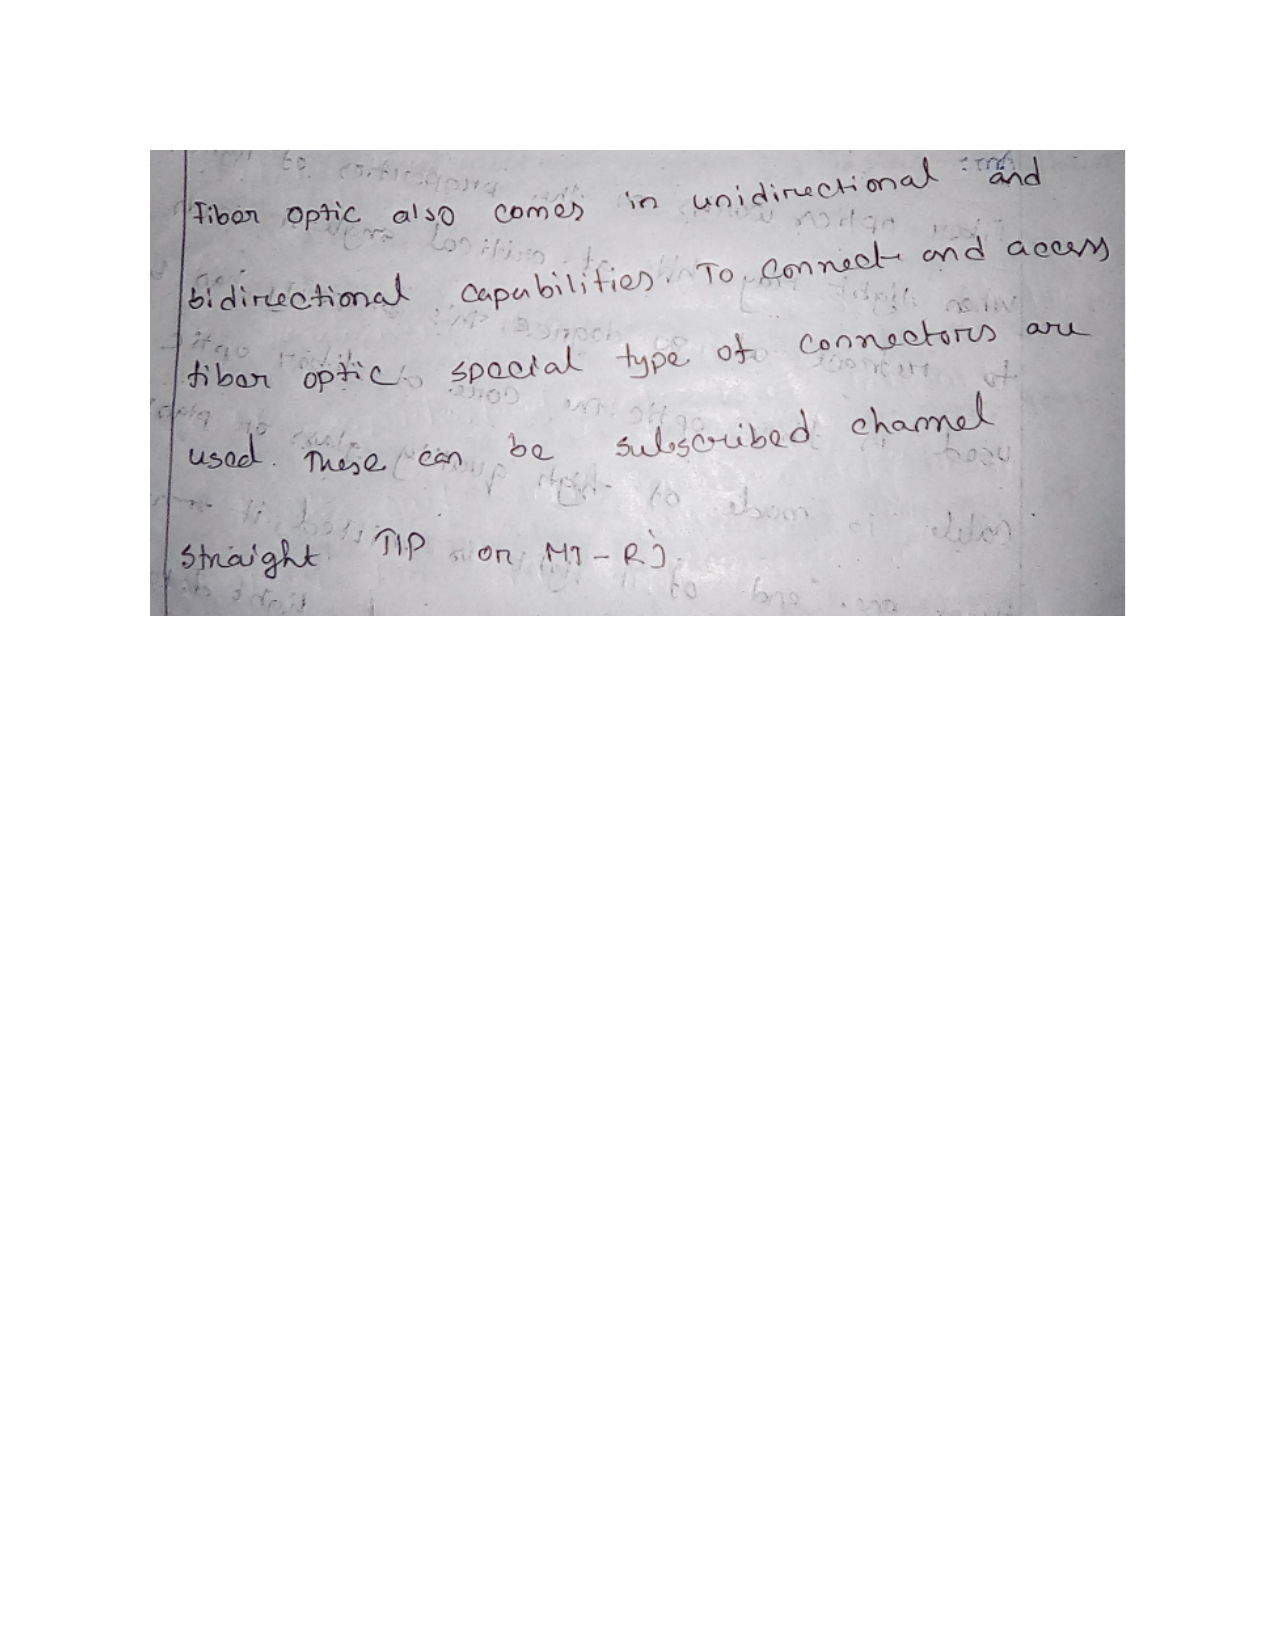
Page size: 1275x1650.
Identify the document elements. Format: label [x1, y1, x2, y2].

picture [150, 150, 1125, 616]
